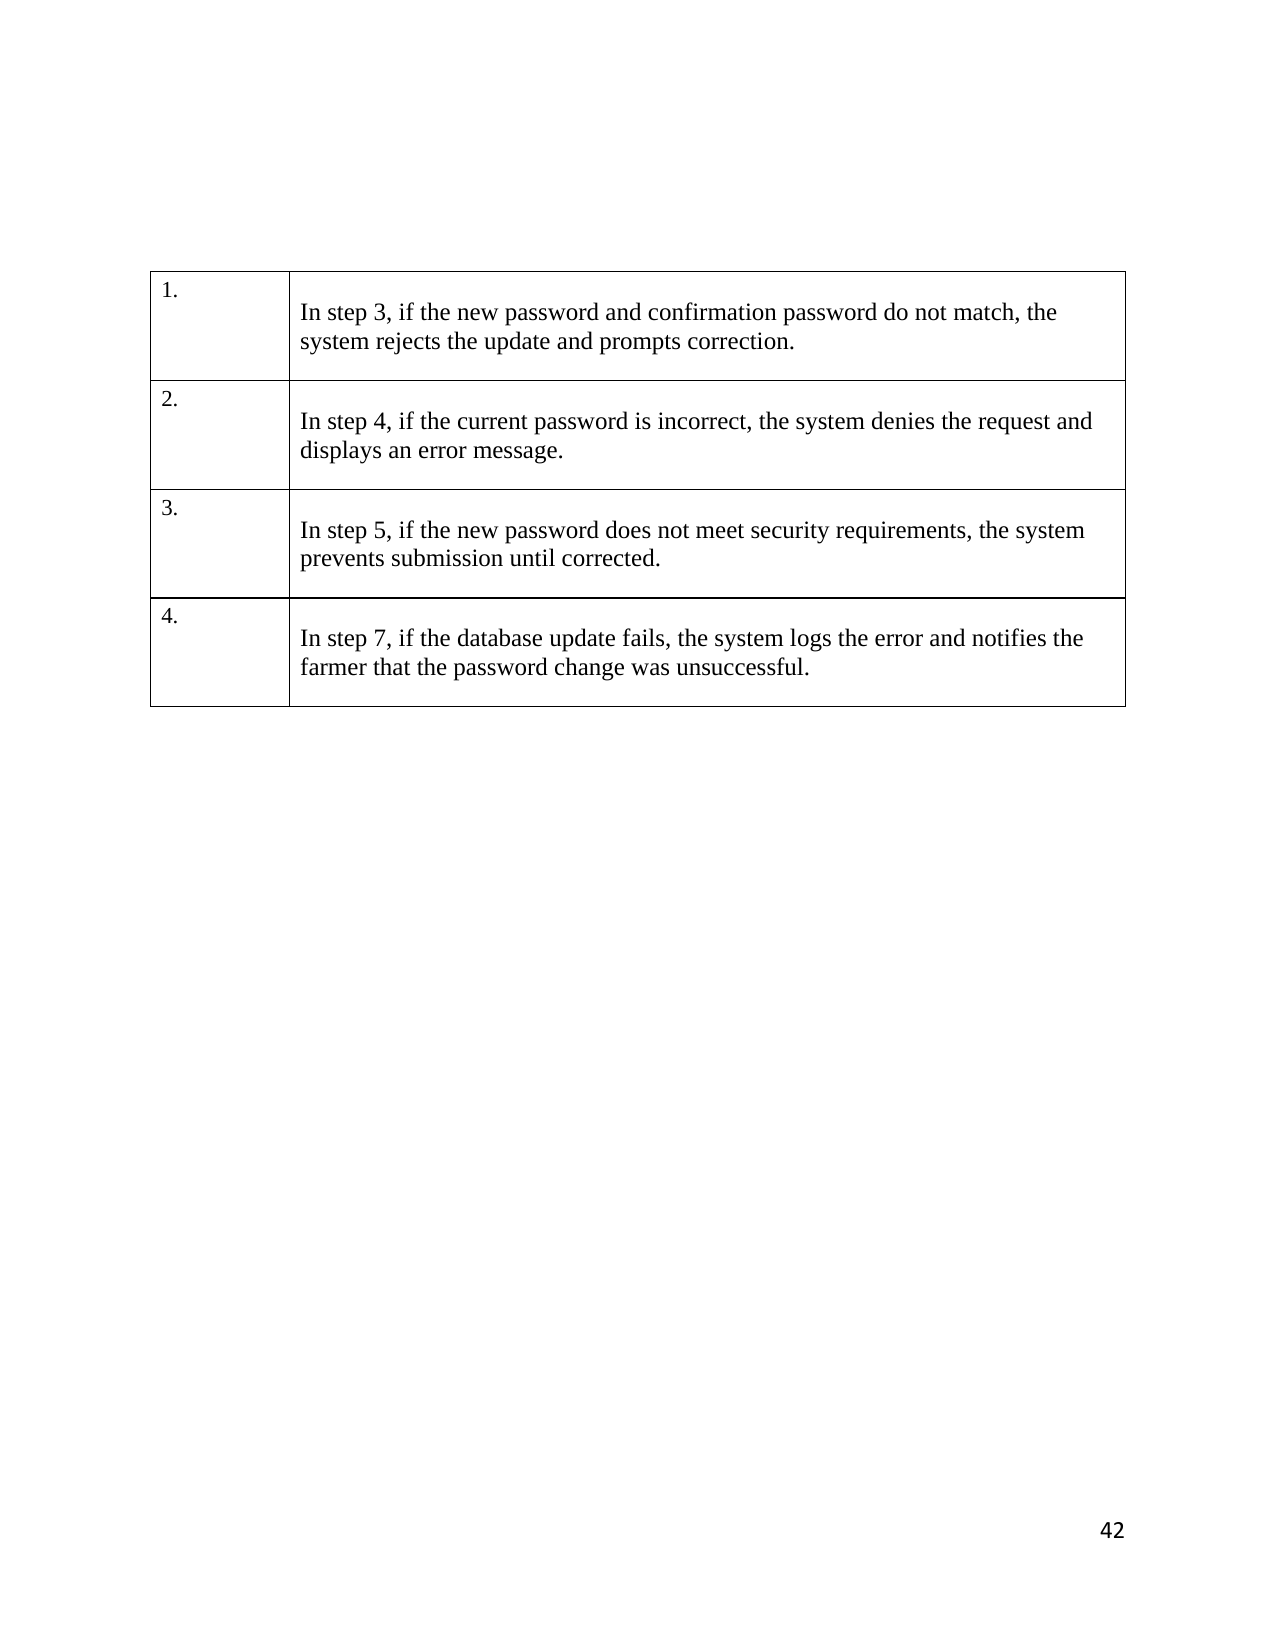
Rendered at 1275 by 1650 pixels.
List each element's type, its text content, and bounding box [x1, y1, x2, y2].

table_cell 3. [151, 490, 289, 597]
table_cell 1. [151, 272, 289, 380]
table_cell In step 3, if the new password and confirmation password do not match, the system rejects the update and prompts correction. [290, 272, 1125, 380]
table_cell In step 4, if the current password is incorrect, the system denies the request and displays an error message. [290, 381, 1125, 488]
table_cell In step 7, if the database update fails, the system logs the error and notifies the farmer that the password change was unsuccessful. [290, 599, 1125, 706]
table_cell 4. [151, 599, 289, 706]
table_cell In step 5, if the new password does not meet security requirements, the system prevents submission until corrected. [290, 490, 1125, 597]
table_cell 2. [151, 381, 289, 488]
